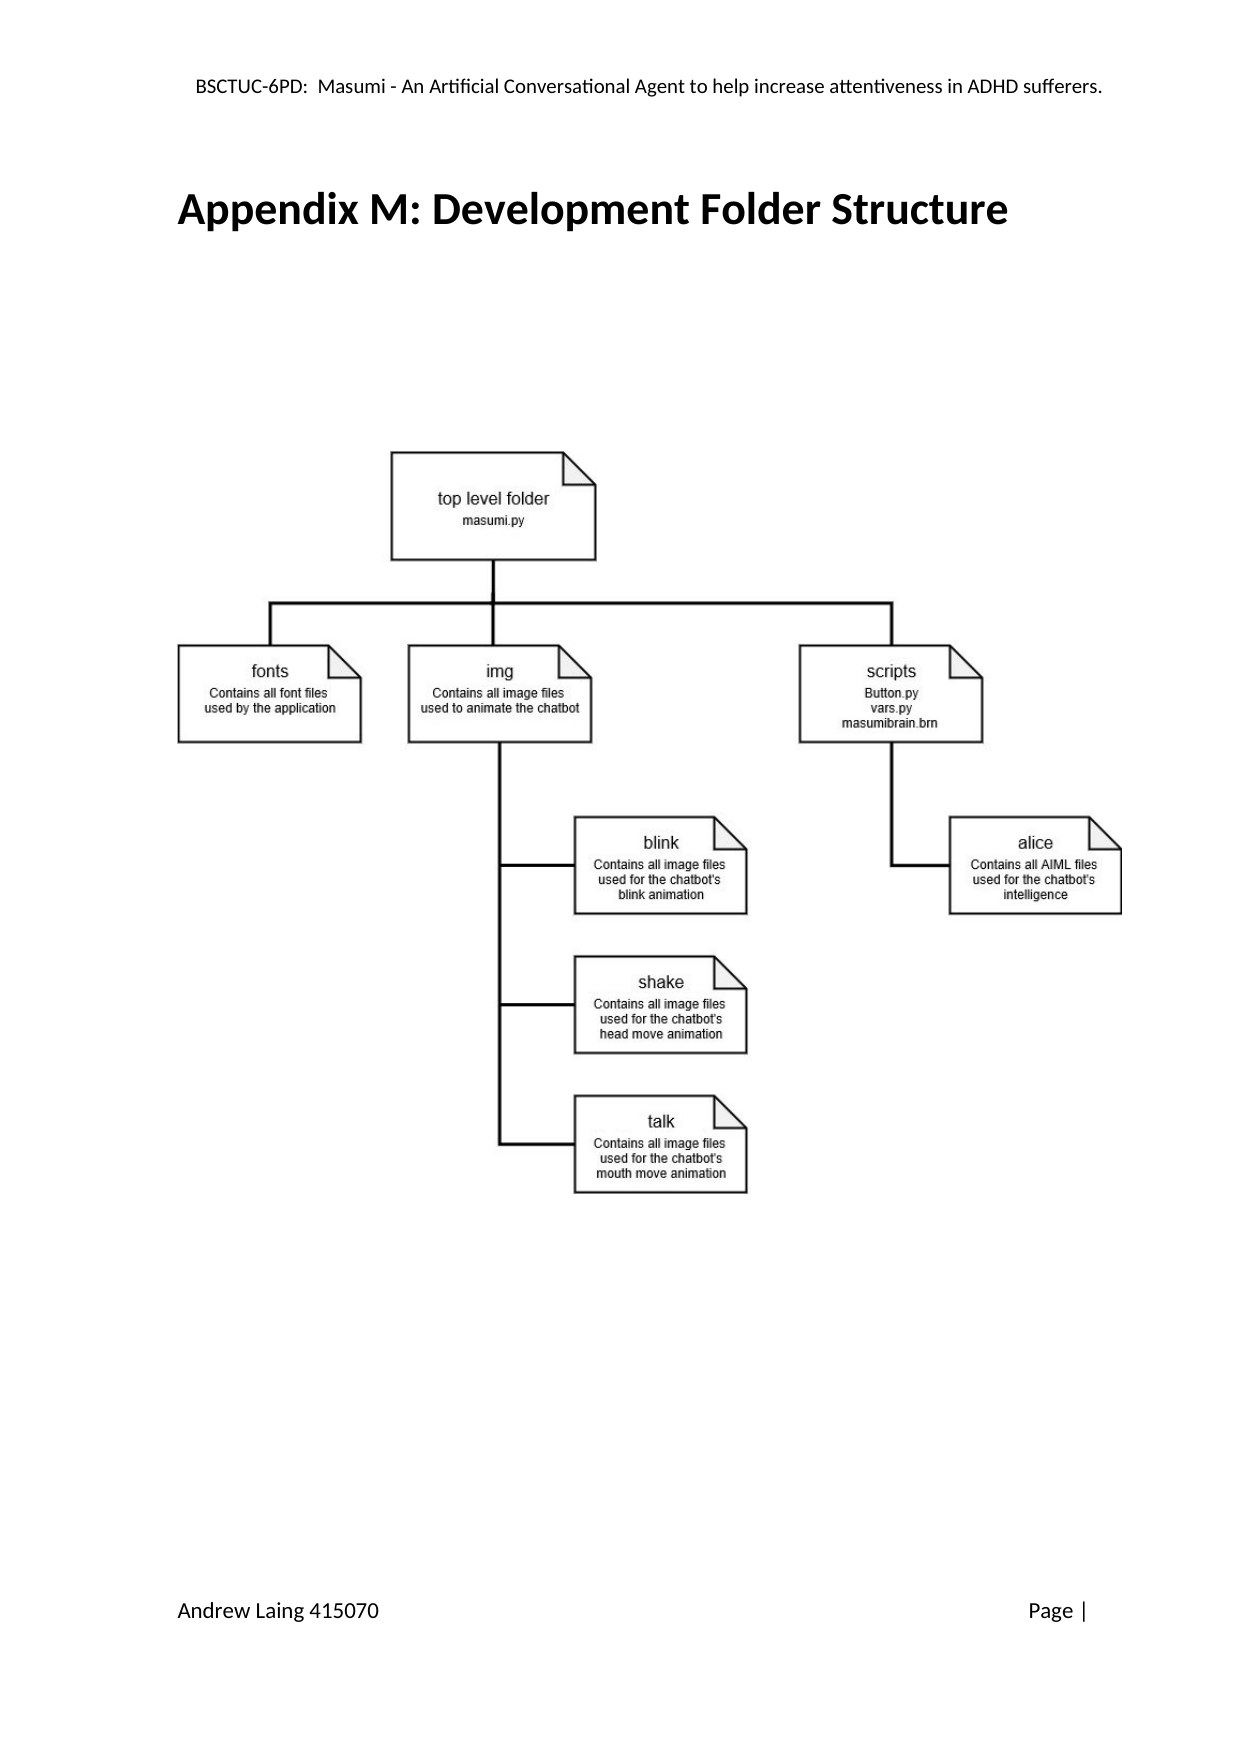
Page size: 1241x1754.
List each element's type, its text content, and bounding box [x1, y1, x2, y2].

picture [177, 451, 1122, 1194]
subtitle Appendix M: Development Folder Structure [177, 180, 1122, 236]
